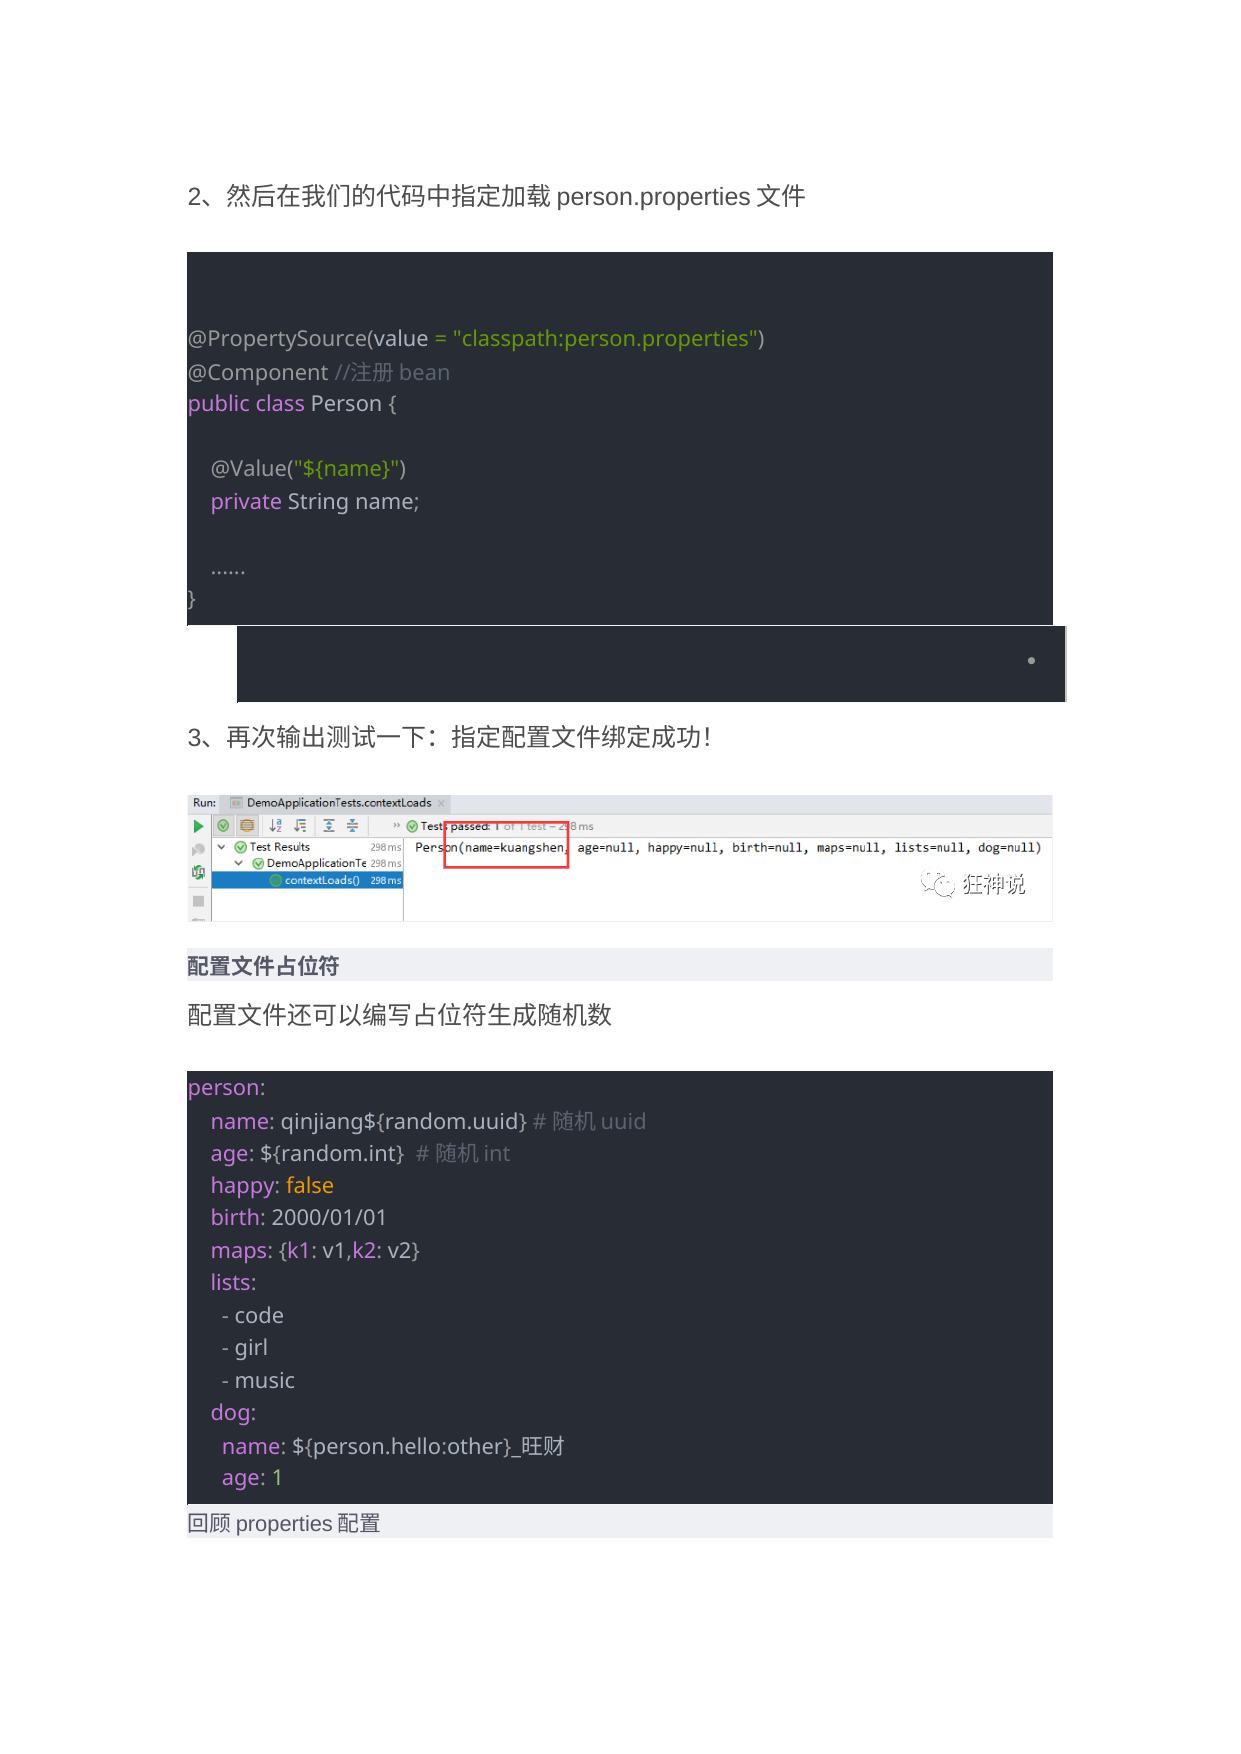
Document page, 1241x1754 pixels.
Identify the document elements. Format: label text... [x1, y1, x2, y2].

text age: 1 [187, 1461, 1053, 1505]
text - code [187, 1298, 1053, 1331]
text person: [187, 1071, 1053, 1103]
text lists: [187, 1266, 1053, 1298]
text 配置文件占位符 [187, 948, 1053, 981]
text name: ${person.hello:other}_旺财 [187, 1428, 1053, 1461]
text @Value("${name}") [187, 452, 1053, 484]
text public class Person { [187, 387, 1053, 419]
text dog: [187, 1396, 1053, 1428]
text 配置文件还可以编写占位符生成随机数 [187, 981, 1053, 1046]
text private String name; [187, 484, 1053, 517]
text @PropertySource(value = "classpath:person.properties") [187, 322, 1053, 354]
text - music [187, 1363, 1053, 1396]
picture [187, 795, 1053, 922]
text 3、再次输出测试一下：指定配置文件绑定成功！ [187, 703, 1053, 768]
text } [187, 582, 1053, 626]
text 2、然后在我们的代码中指定加载person.properties文件 [187, 162, 1053, 227]
text maps: {k1: v1,k2: v2} [187, 1233, 1053, 1266]
text name: qinjiang${random.uuid} # 随机uuid [187, 1103, 1053, 1136]
text birth: 2000/01/01 [187, 1201, 1053, 1233]
text 回顾properties配置 [187, 1505, 1053, 1538]
text - girl [187, 1331, 1053, 1363]
text @Component //注册bean [187, 354, 1053, 387]
text age: ${random.int} # 随机int [483, 1136, 1053, 1168]
text ...... [187, 549, 1053, 582]
text happy: false [187, 1168, 1053, 1201]
